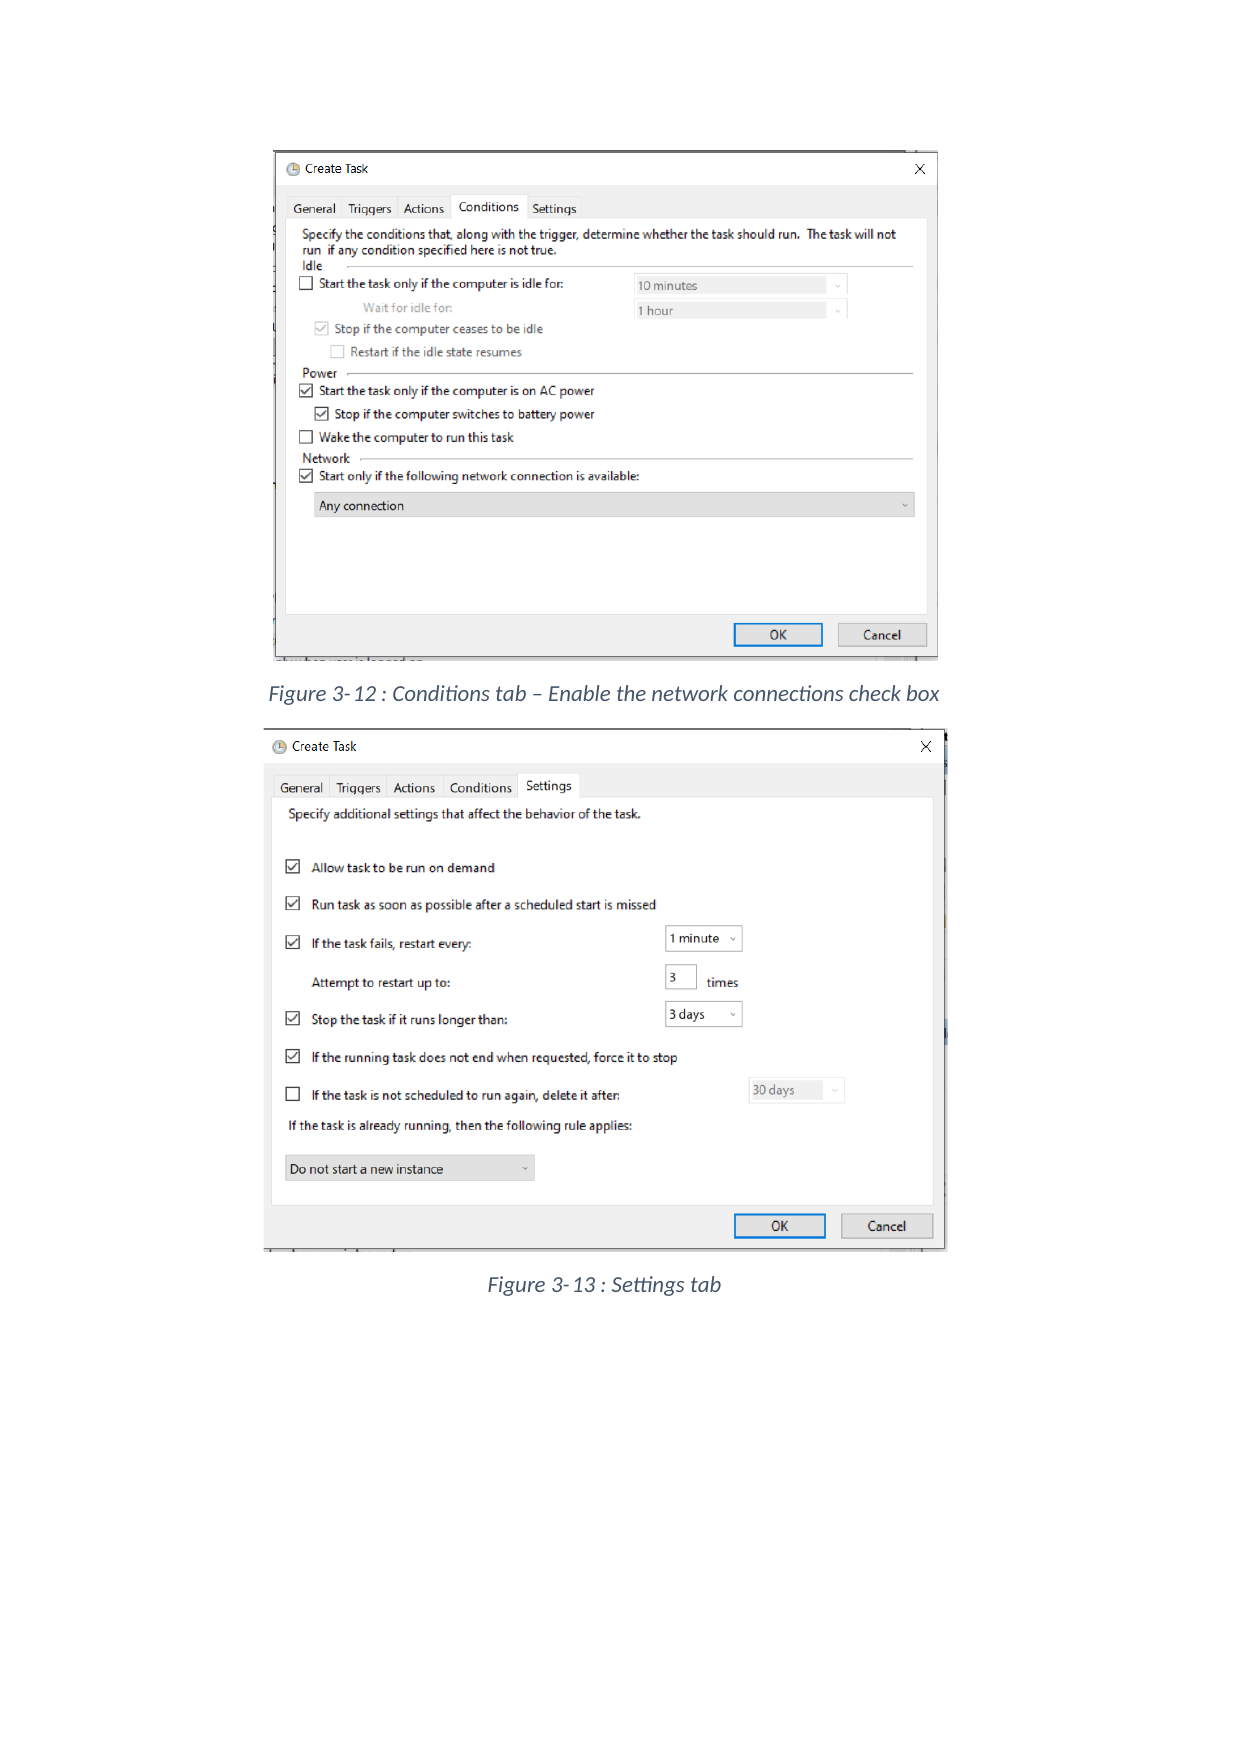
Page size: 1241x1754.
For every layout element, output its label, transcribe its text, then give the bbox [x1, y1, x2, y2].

picture [273, 150, 938, 661]
text Figure - : Settings tab [74, 1270, 1137, 1298]
text Figure - : Conditions tab – Enable the network connections check box [74, 679, 1137, 707]
picture [263, 728, 948, 1252]
